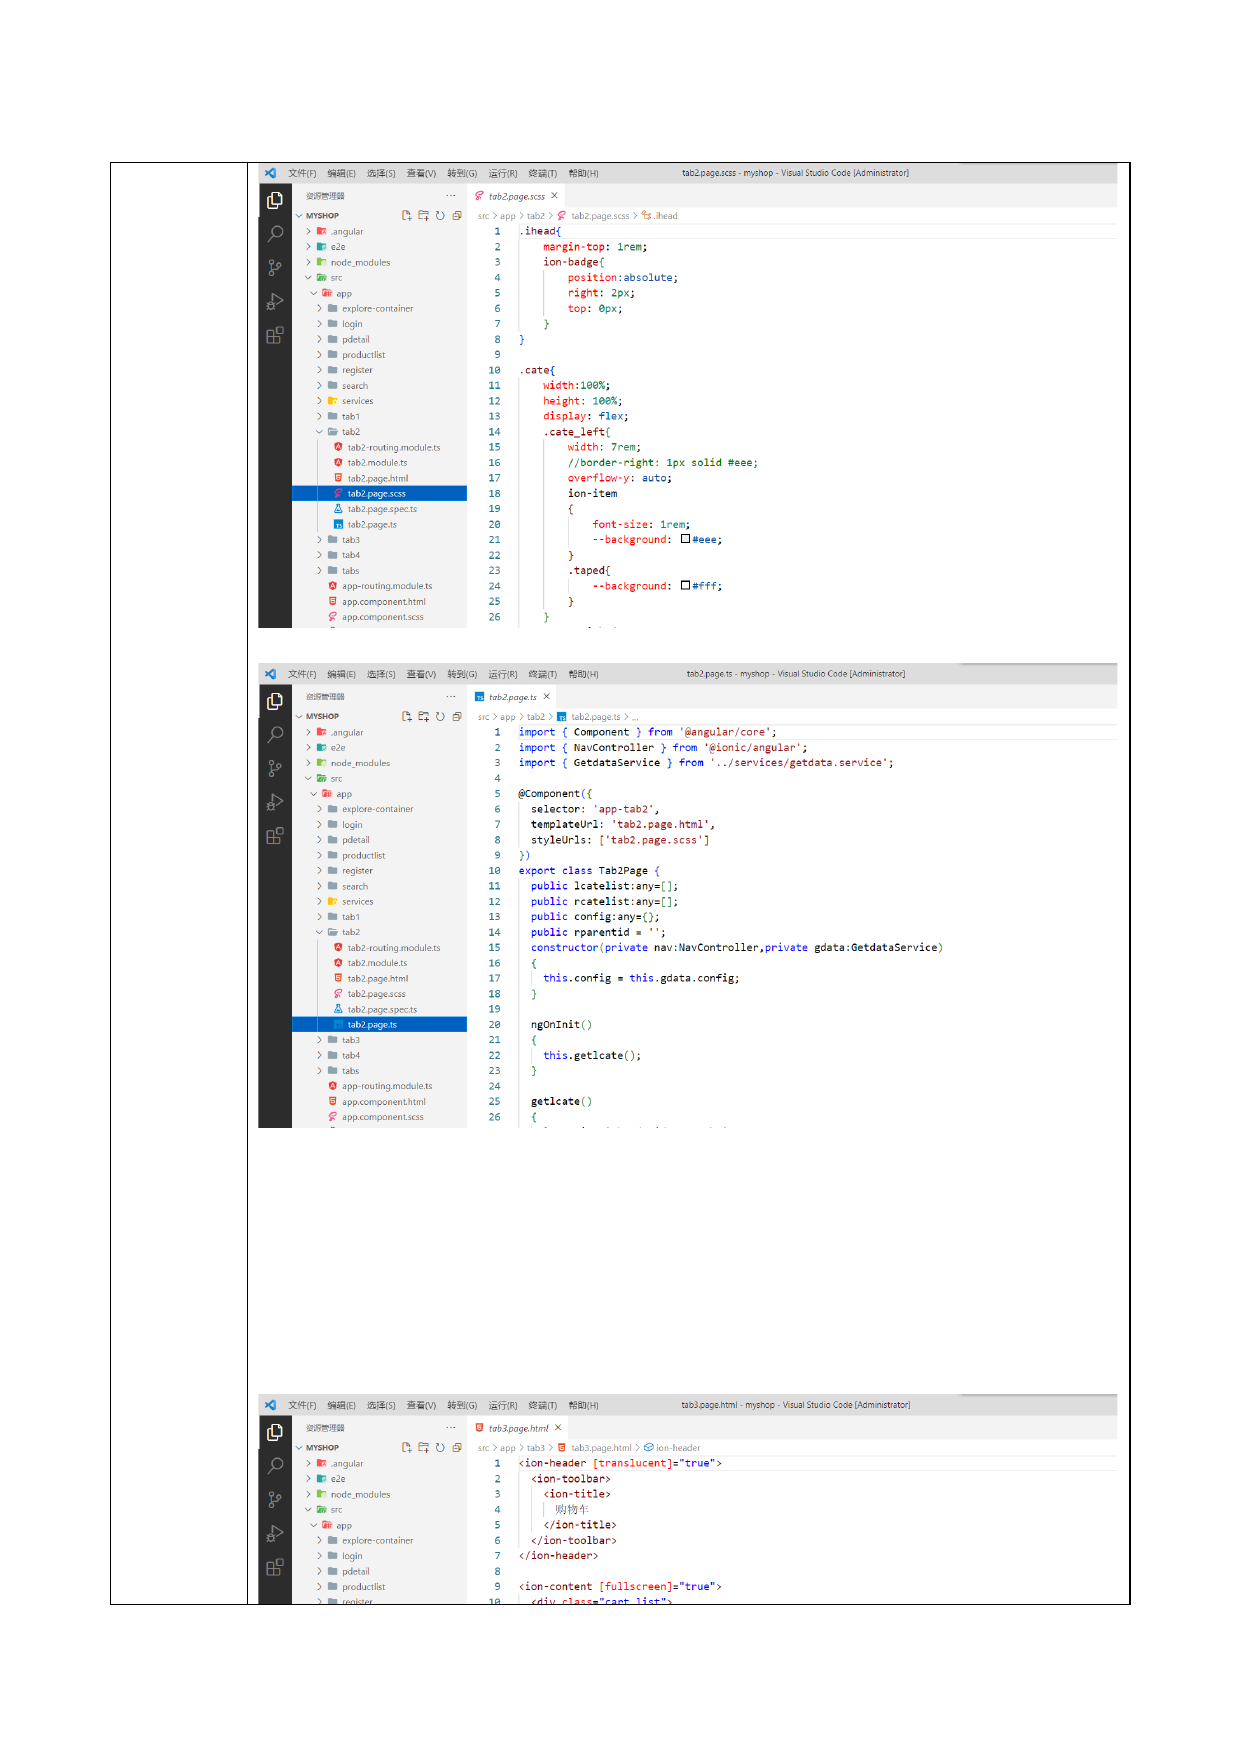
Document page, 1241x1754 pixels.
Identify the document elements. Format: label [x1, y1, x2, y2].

picture [258, 663, 1118, 1128]
table_cell [111, 163, 247, 1604]
picture [258, 163, 1118, 628]
picture [258, 1394, 1118, 1604]
table_cell [248, 163, 1129, 1604]
